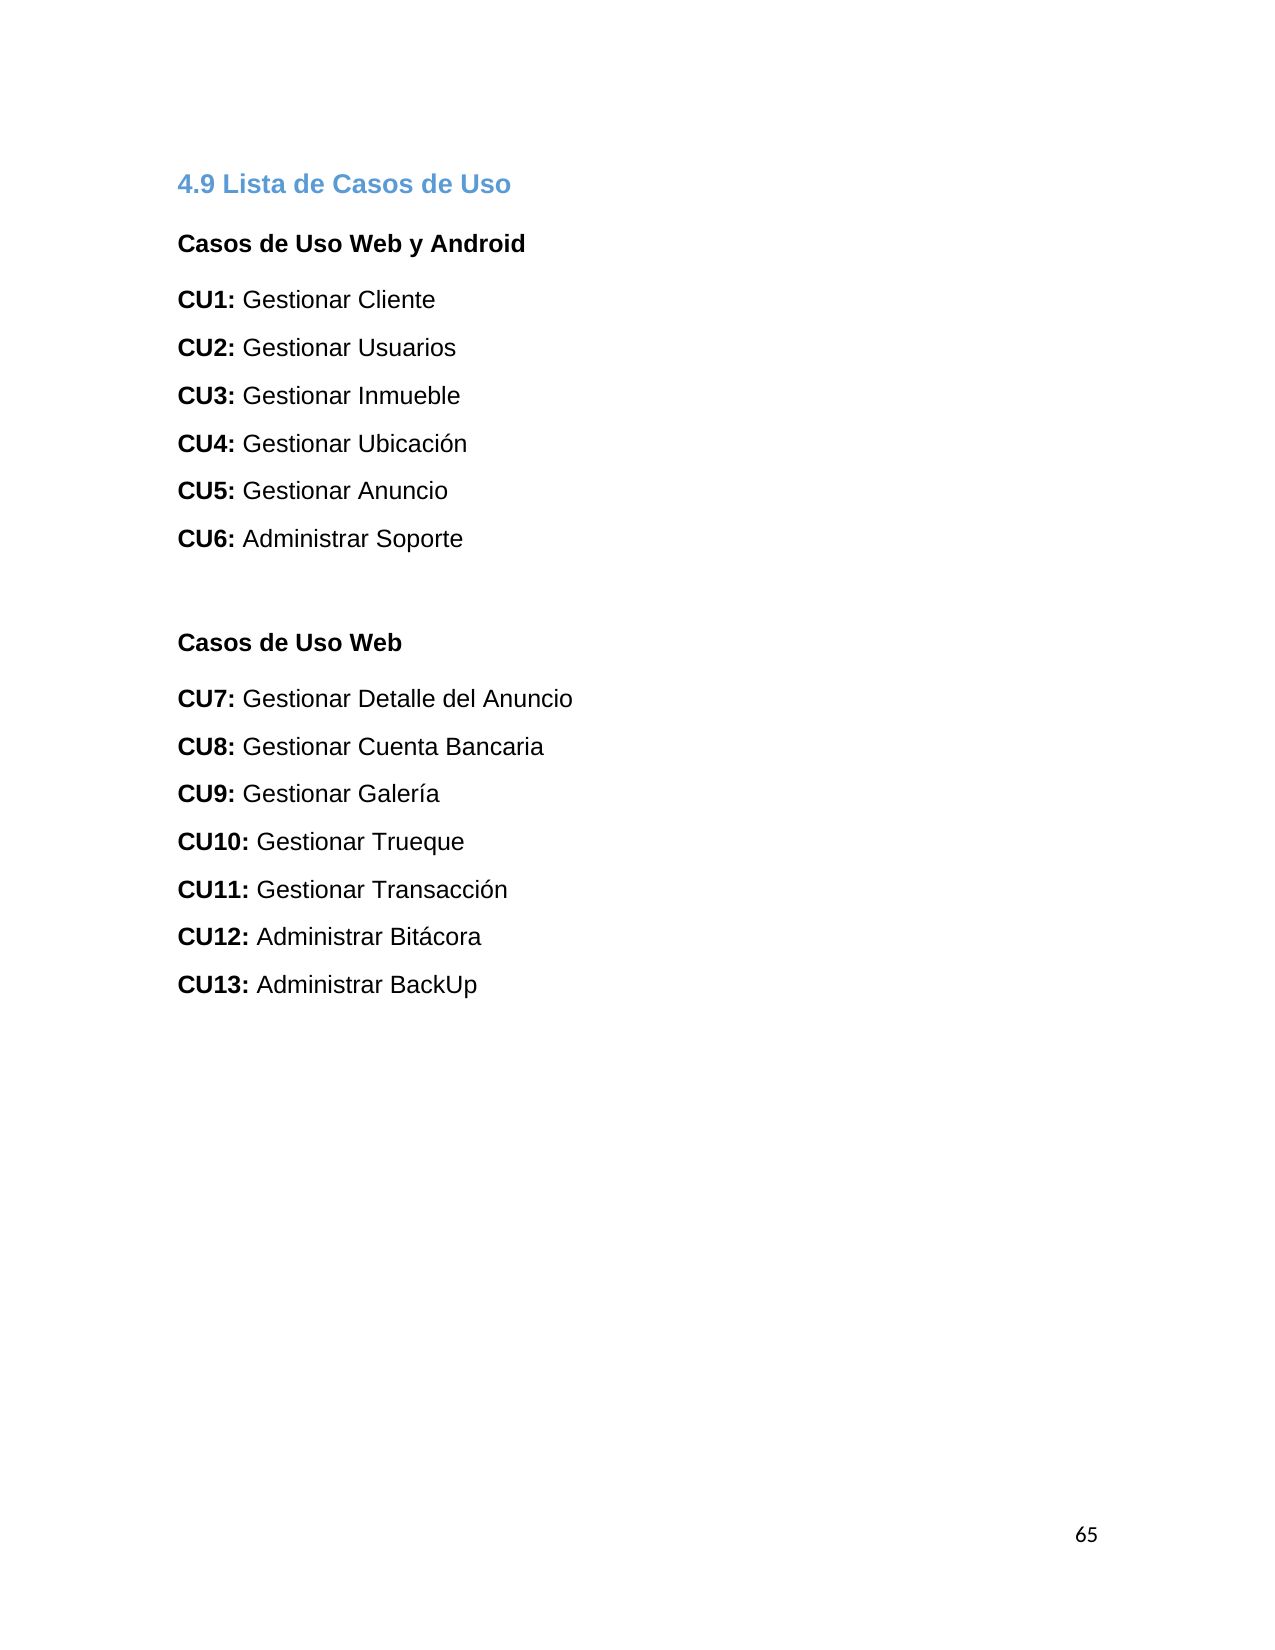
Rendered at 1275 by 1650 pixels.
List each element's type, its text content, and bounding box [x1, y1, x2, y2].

text CU9: Gestionar Galería [177, 779, 1098, 808]
text CU13: Administrar BackUp [177, 970, 1098, 999]
text CU11: Gestionar Transacción [177, 875, 1098, 903]
subtitle 4.9 Lista de Casos de Uso [177, 168, 1098, 200]
text Casos de Uso Web [177, 628, 1098, 657]
text CU2: Gestionar Usuarios [177, 333, 1098, 362]
text CU3: Gestionar Inmueble [177, 381, 1098, 410]
text CU6: Administrar Soporte [177, 524, 1098, 553]
text CU7: Gestionar Detalle del Anuncio [177, 684, 1098, 713]
text CU5: Gestionar Anuncio [177, 476, 1098, 505]
text Casos de Uso Web y Android [177, 229, 1098, 258]
text CU12: Administrar Bitácora [177, 922, 1098, 951]
text CU1: Gestionar Cliente [177, 286, 1098, 314]
text CU4: Gestionar Ubicación [177, 429, 1098, 457]
text CU10: Gestionar Trueque [177, 827, 1098, 856]
text CU8: Gestionar Cuenta Bancaria [177, 732, 1098, 760]
